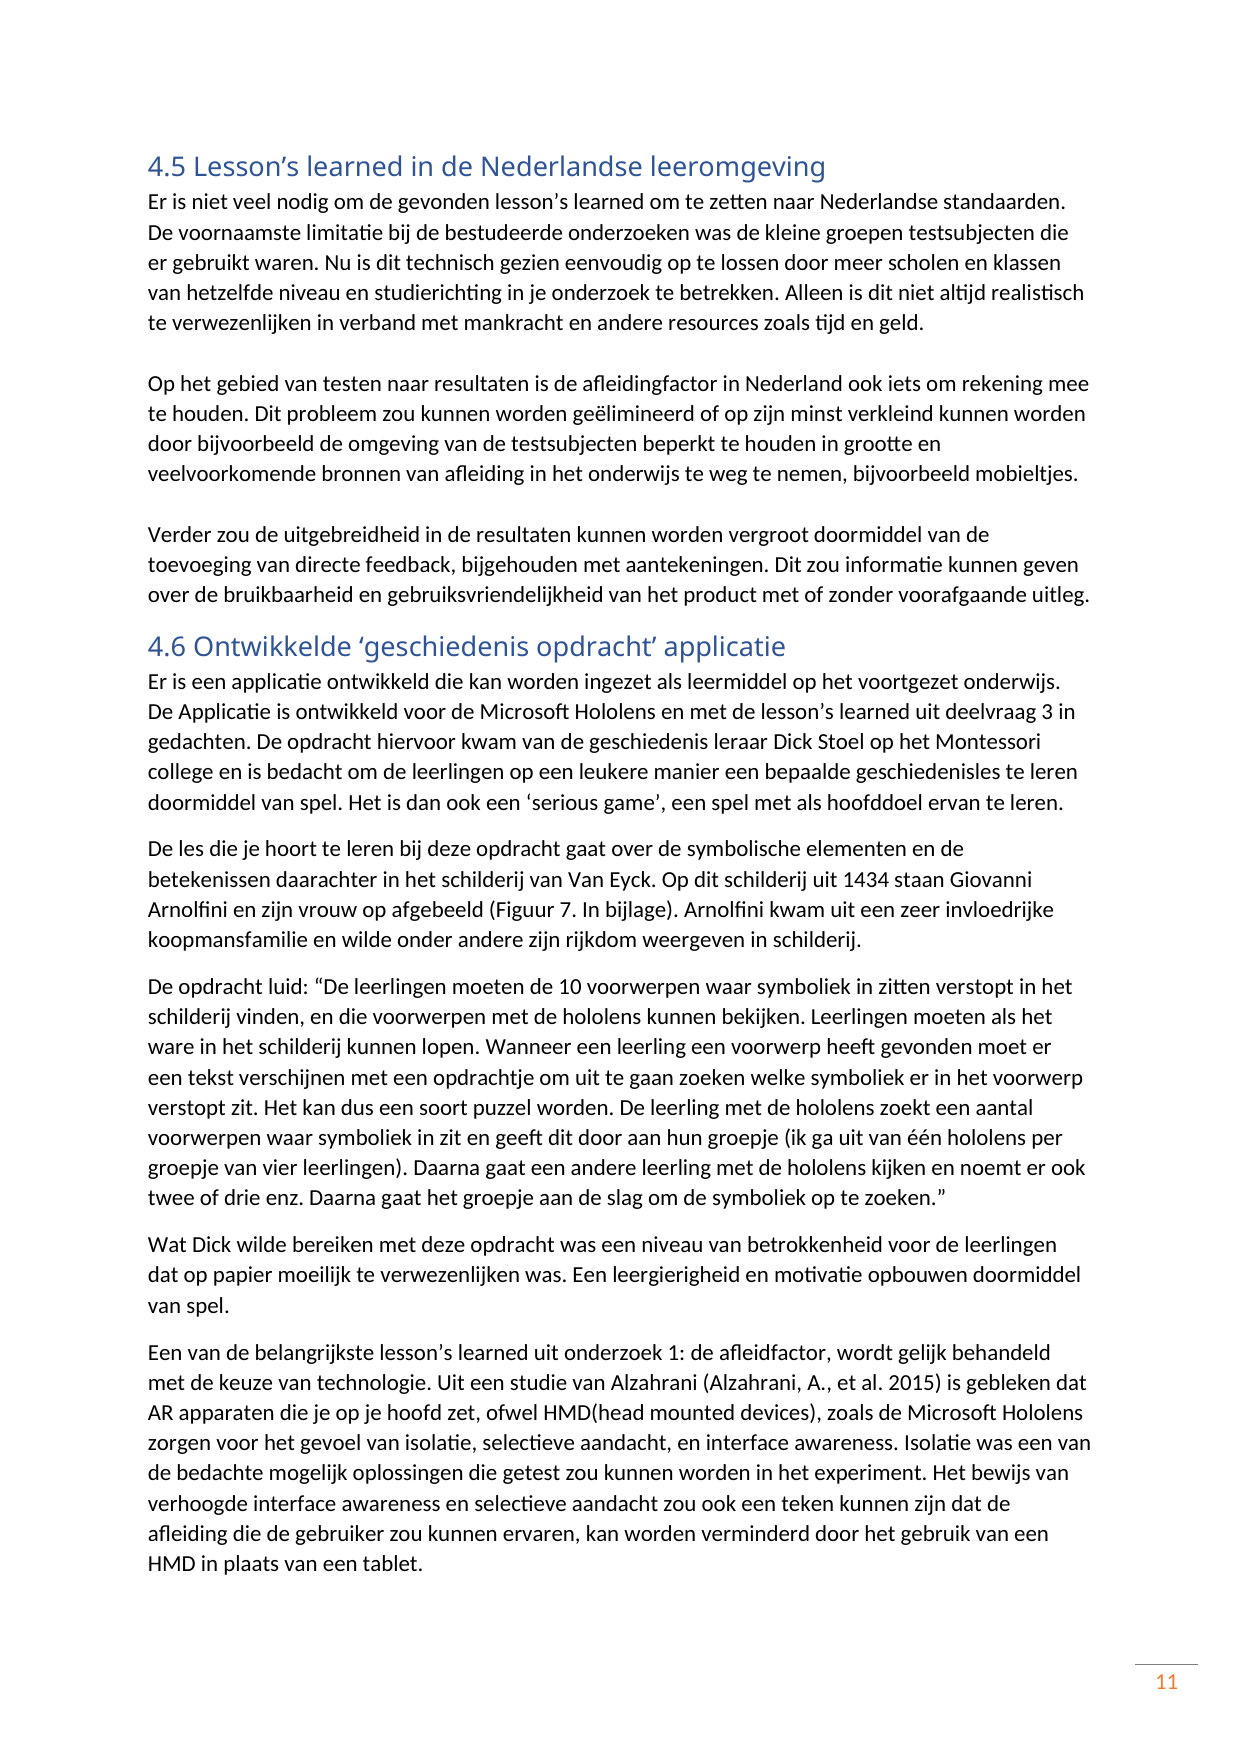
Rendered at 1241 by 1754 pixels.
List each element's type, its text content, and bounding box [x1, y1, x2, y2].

list Er is niet veel nodig om de gevonden lesson’s learned om te zetten naar Nederlandse standaarden. De voornaamste limitatie bij de bestudeerde onderzoeken was de kleine groepen testsubjecten die er gebruikt waren. Nu is dit technisch gezien eenvoudig op te lossen door meer scholen en klassen van hetzelfde niveau en studierichting in je onderzoek te betrekken. Alleen is dit niet altijd realistisch te verwezenlijken in verband met mankracht en andere resources zoals tijd en geld. [148, 187, 1093, 336]
text Een van de belangrijkste lesson’s learned uit onderzoek 1: de afleidfactor, wordt gelijk behandeld met de keuze van technologie. Uit een studie van Alzahrani (Alzahrani, A., et al. 2015) is gebleken dat AR apparaten die je op je hoofd zet, ofwel HMD(head mounted devices), zoals de Microsoft Hololens zorgen voor het gevoel van isolatie, selectieve aandacht, en interface awareness. Isolatie was een van de bedachte mogelijk oplossingen die getest zou kunnen worden in het experiment. Het bewijs van verhoogde interface awareness en selectieve aandacht zou ook een teken kunnen zijn dat de afleiding die de gebruiker zou kunnen ervaren, kan worden verminderd door het gebruik van een HMD in plaats van een tablet. [148, 1338, 1093, 1577]
text Er is een applicatie ontwikkeld die kan worden ingezet als leermiddel op het voortgezet onderwijs. De Applicatie is ontwikkeld voor de Microsoft Hololens en met de lesson’s learned uit deelvraag 3 in gedachten. De opdracht hiervoor kwam van de geschiedenis leraar Dick Stoel op het Montessori college en is bedacht om de leerlingen op een leukere manier een bepaalde geschiedenisles te leren doormiddel van spel. Het is dan ook een ‘serious game’, een spel met als hoofddoel ervan te leren. [148, 667, 1093, 816]
subtitle 4.5 Lesson’s learned in de Nederlandse leeromgeving [148, 148, 1093, 184]
text Wat Dick wilde bereiken met deze opdracht was een niveau van betrokkenheid voor de leerlingen dat op papier moeilijk te verwezenlijken was. Een leergierigheid en motivatie opbouwen doormiddel van spel. [148, 1230, 1093, 1319]
list Verder zou de uitgebreidheid in de resultaten kunnen worden vergroot doormiddel van de toevoeging van directe feedback, bijgehouden met aantekeningen. Dit zou informatie kunnen geven over de bruikbaarheid en gebruiksvriendelijkheid van het product met of zonder voorafgaande uitleg. [148, 520, 1093, 608]
text De les die je hoort te leren bij deze opdracht gaat over de symbolische elementen en de betekenissen daarachter in het schilderij van Van Eyck. Op dit schilderij uit 1434 staan Giovanni Arnolfini en zijn vrouw op afgebeeld (Figuur 7. In bijlage). Arnolfini kwam uit een zeer invloedrijke koopmansfamilie en wilde onder andere zijn rijkdom weergeven in schilderij. [148, 834, 1093, 953]
list Op het gebied van testen naar resultaten is de afleidingfactor in Nederland ook iets om rekening mee te houden. Dit probleem zou kunnen worden geëlimineerd of op zijn minst verkleind kunnen worden door bijvoorbeeld de omgeving van de testsubjecten beperkt te houden in grootte en veelvoorkomende bronnen van afleiding in het onderwijs te weg te nemen, bijvoorbeeld mobieltjes. [148, 369, 1093, 487]
text De opdracht luid: “De leerlingen moeten de 10 voorwerpen waar symboliek in zitten verstopt in het schilderij vinden, en die voorwerpen met de hololens kunnen bekijken. Leerlingen moeten als het ware in het schilderij kunnen lopen. Wanneer een leerling een voorwerp heeft gevonden moet er een tekst verschijnen met een opdrachtje om uit te gaan zoeken welke symboliek er in het voorwerp verstopt zit. Het kan dus een soort puzzel worden. De leerling met de hololens zoekt een aantal voorwerpen waar symboliek in zit en geeft dit door aan hun groepje (ik ga uit van één hololens per groepje van vier leerlingen). Daarna gaat een andere leerling met de hololens kijken en noemt er ook twee of drie enz. Daarna gaat het groepje aan de slag om de symboliek op te zoeken.” [148, 972, 1093, 1211]
subtitle 4.6 Ontwikkelde ‘geschiedenis opdracht’ applicatie [148, 627, 1093, 664]
